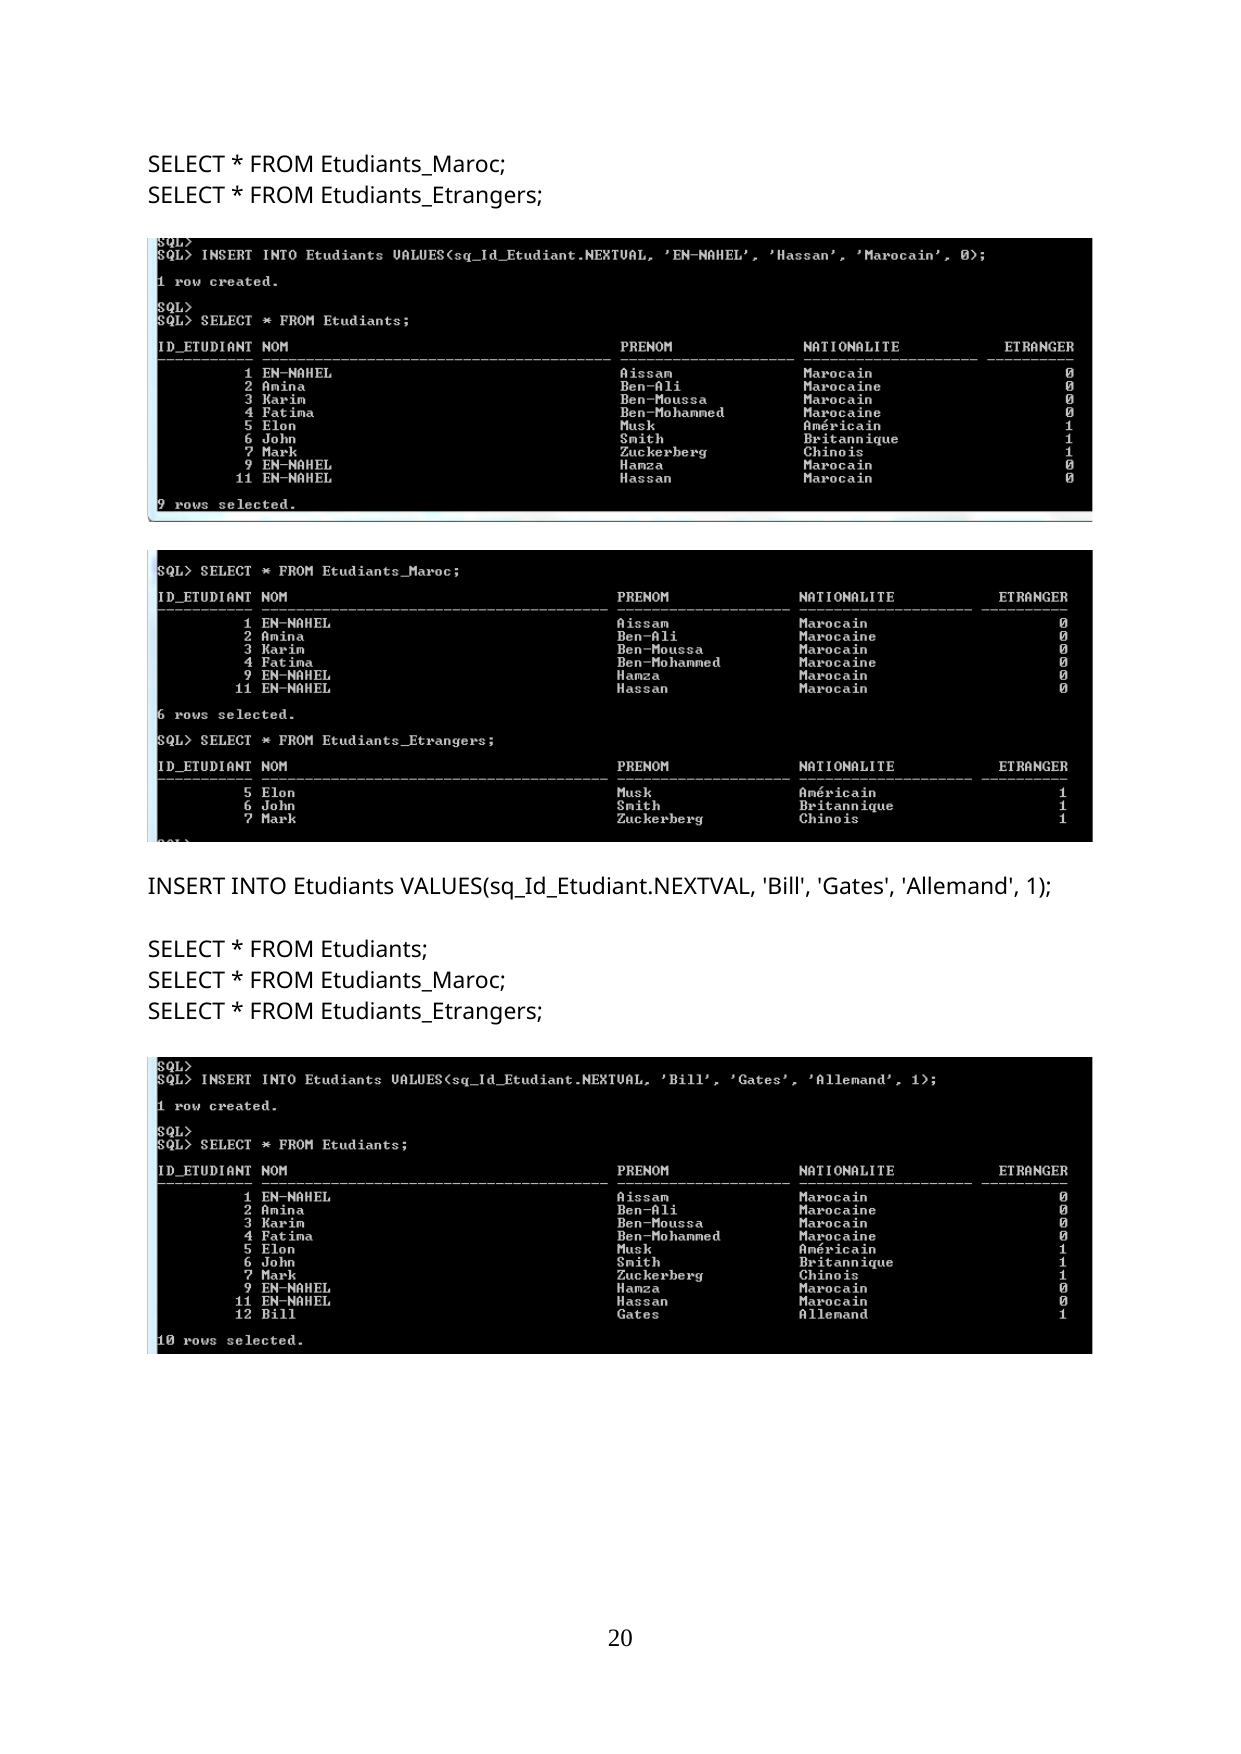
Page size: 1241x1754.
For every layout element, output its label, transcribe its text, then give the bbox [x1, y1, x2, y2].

picture [147, 550, 1093, 842]
text SELECT * FROM Etudiants; [148, 932, 1093, 964]
text SELECT * FROM Etudiants_Maroc; [148, 964, 1093, 995]
text INSERT INTO Etudiants VALUES(sq_Id_Etudiant.NEXTVAL, 'Bill', 'Gates', 'Allemand', 1); [148, 870, 1093, 901]
text SELECT * FROM Etudiants_Maroc; [148, 148, 1093, 179]
text SELECT * FROM Etudiants_Etrangers; [148, 179, 1093, 210]
picture [147, 238, 1093, 522]
text SELECT * FROM Etudiants_Etrangers; [148, 995, 1093, 1026]
picture [147, 1057, 1093, 1354]
